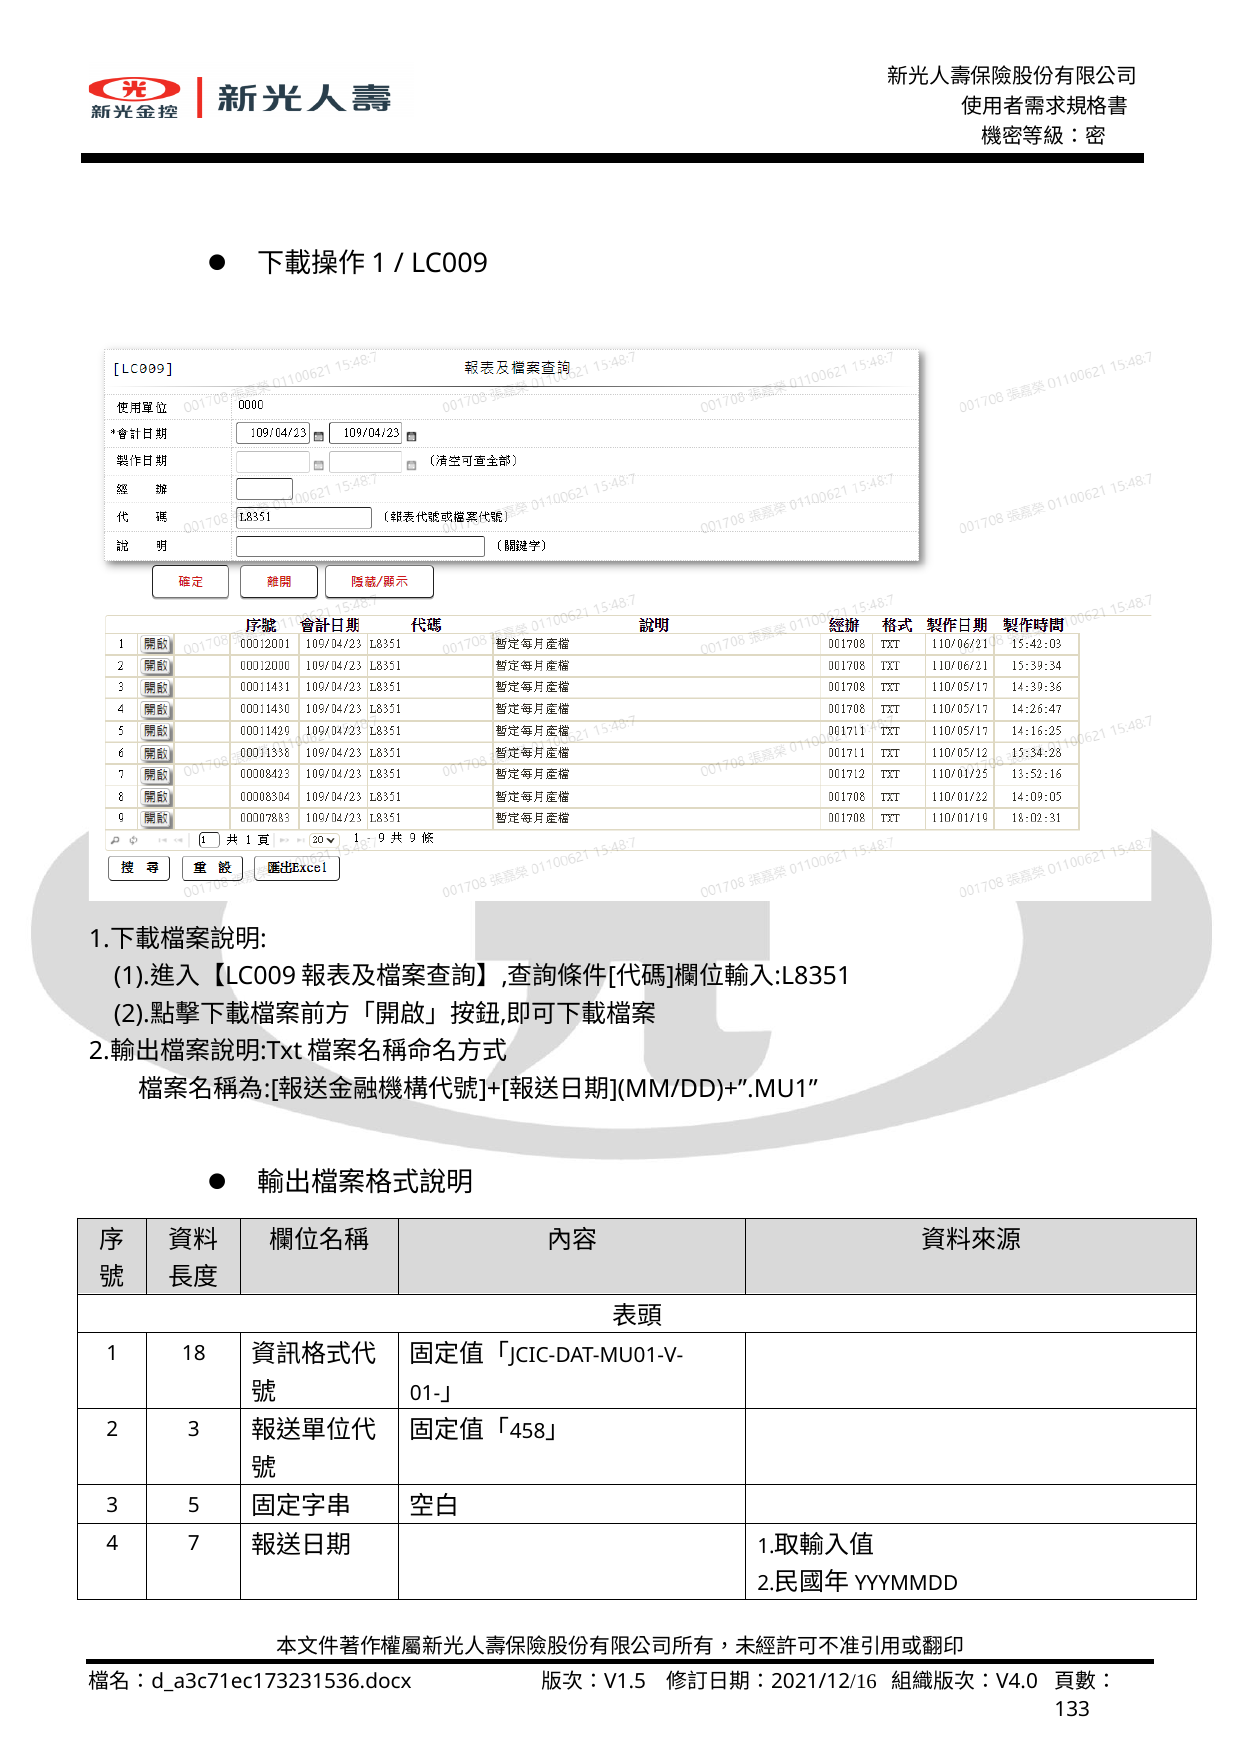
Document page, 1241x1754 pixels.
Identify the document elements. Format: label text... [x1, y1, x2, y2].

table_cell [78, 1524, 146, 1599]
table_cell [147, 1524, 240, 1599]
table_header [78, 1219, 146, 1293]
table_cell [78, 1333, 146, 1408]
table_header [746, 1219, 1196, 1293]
text 1.下載檔案說明: [89, 917, 1152, 955]
picture [25, 334, 1215, 1166]
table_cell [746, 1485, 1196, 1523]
text (2).點擊下載檔案前方「開啟」按鈕,即可下載檔案 [89, 992, 1152, 1030]
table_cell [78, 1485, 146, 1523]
picture [88, 61, 414, 118]
text 2.輸出檔案說明:Txt檔案名稱命名方式 [89, 1030, 1152, 1067]
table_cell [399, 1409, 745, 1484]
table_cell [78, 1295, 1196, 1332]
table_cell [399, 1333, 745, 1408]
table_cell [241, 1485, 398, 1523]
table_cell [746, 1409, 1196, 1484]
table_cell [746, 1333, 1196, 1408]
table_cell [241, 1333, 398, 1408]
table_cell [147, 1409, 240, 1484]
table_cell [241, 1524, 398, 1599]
list 輸出檔案格式說明 [207, 1142, 1152, 1217]
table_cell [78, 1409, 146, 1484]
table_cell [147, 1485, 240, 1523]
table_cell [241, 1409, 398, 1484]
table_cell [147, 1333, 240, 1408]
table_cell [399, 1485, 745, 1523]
text (1).進入【LC009報表及檔案查詢】,查詢條件[代碼]欄位輸入:L8351 [89, 955, 1152, 992]
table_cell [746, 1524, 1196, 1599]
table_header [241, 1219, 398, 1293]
list 下載操作 1 / LC009 [207, 241, 1152, 280]
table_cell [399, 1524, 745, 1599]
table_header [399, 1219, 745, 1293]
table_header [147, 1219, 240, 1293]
text 檔案名稱為:[報送金融機構代號]+[報送日期](MM/DD)+”.MU1” [89, 1067, 1152, 1105]
